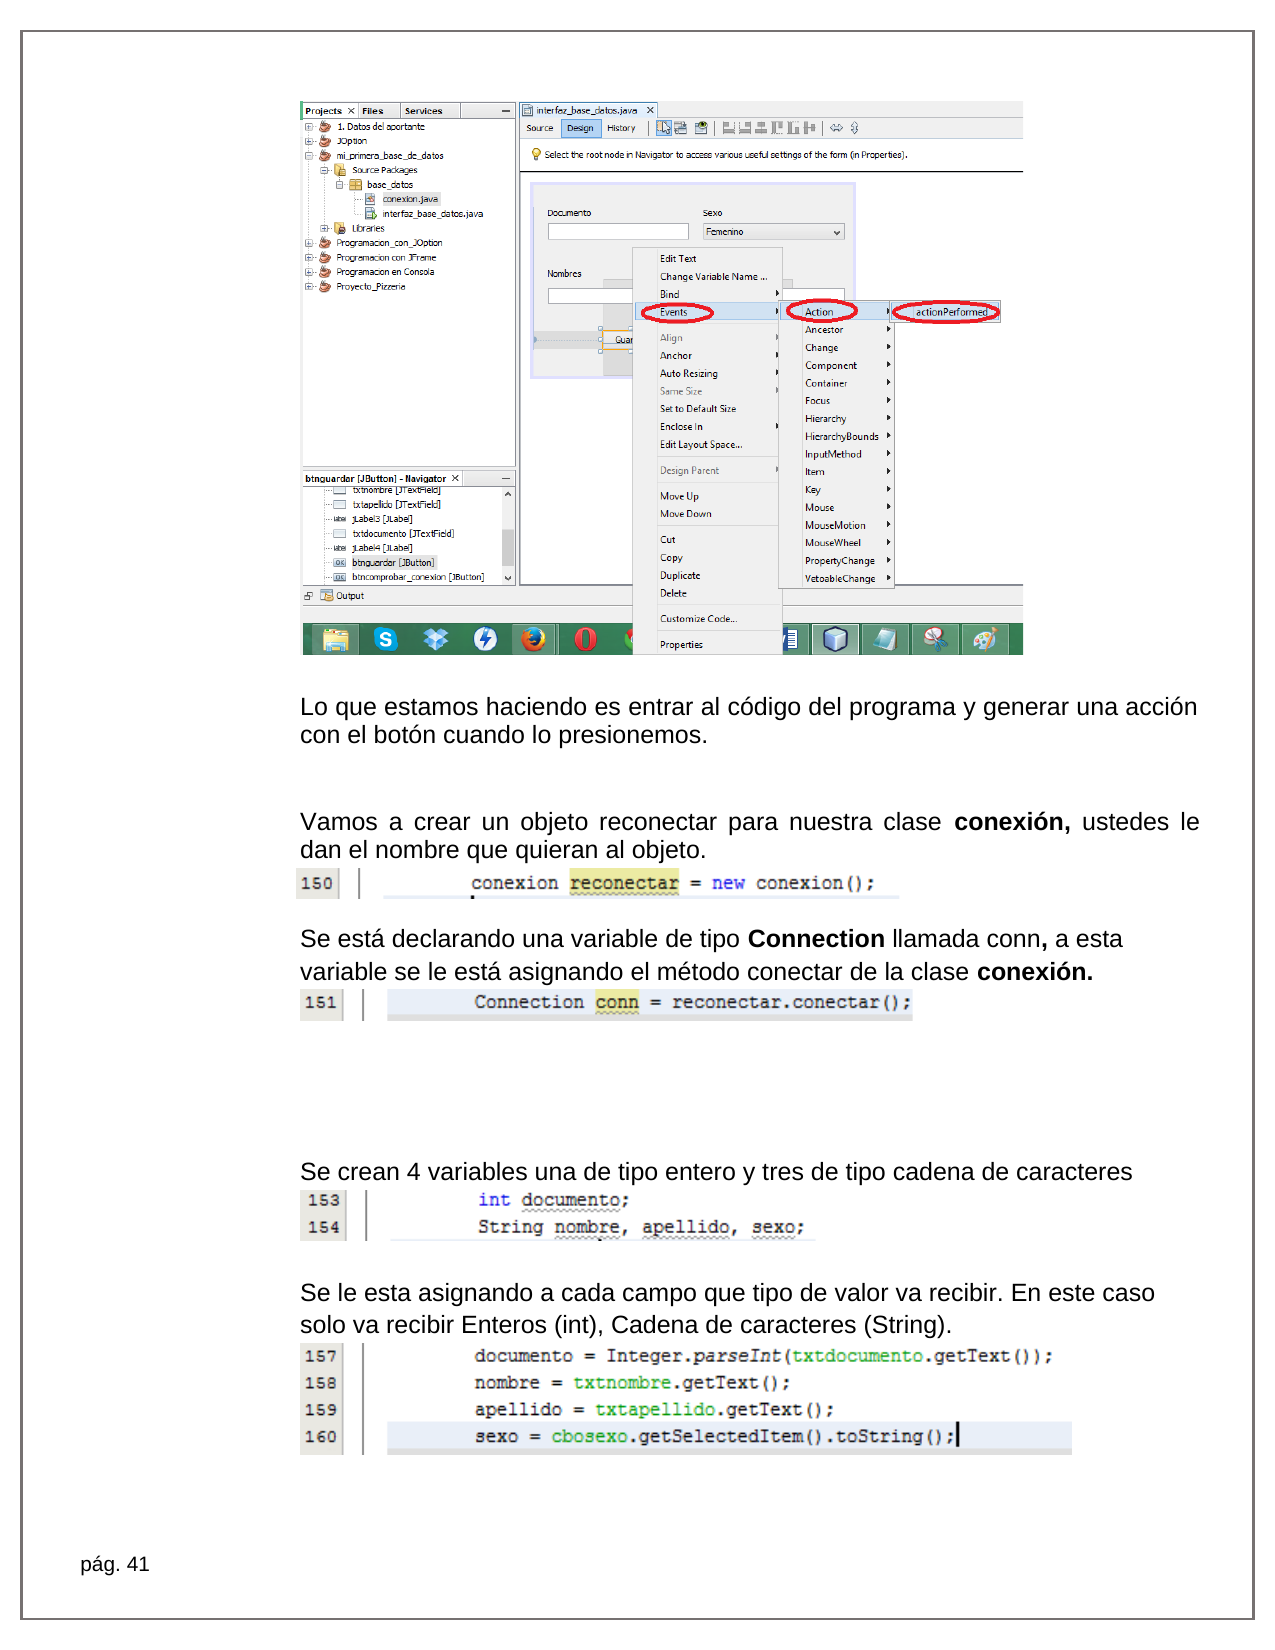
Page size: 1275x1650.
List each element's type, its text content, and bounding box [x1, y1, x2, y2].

list Lo que estamos haciendo es entrar al código del programa y generar una acción con el botón cuando lo presionemos. [300, 691, 1200, 749]
list Se está declarando una variable de tipo Connection llamada conn, a esta variable se le está asignando el método conectar de la clase conexión. [300, 924, 1200, 986]
picture [300, 989, 913, 1021]
picture [300, 1190, 816, 1241]
picture [300, 101, 1024, 655]
picture [300, 1343, 1072, 1455]
picture [296, 868, 900, 899]
list Se le esta asignando a cada campo que tipo de valor va recibir. En este caso solo va recibir Enteros (int), Cadena de caracteres (String). [300, 1277, 1200, 1339]
list Se crean 4 variables una de tipo entero y tres de tipo cadena de caracteres [300, 1157, 1200, 1186]
list Vamos a crear un objeto reconectar para nuestra clase conexión, ustedes le dan el nombre que quieran al objeto. [300, 807, 1200, 864]
